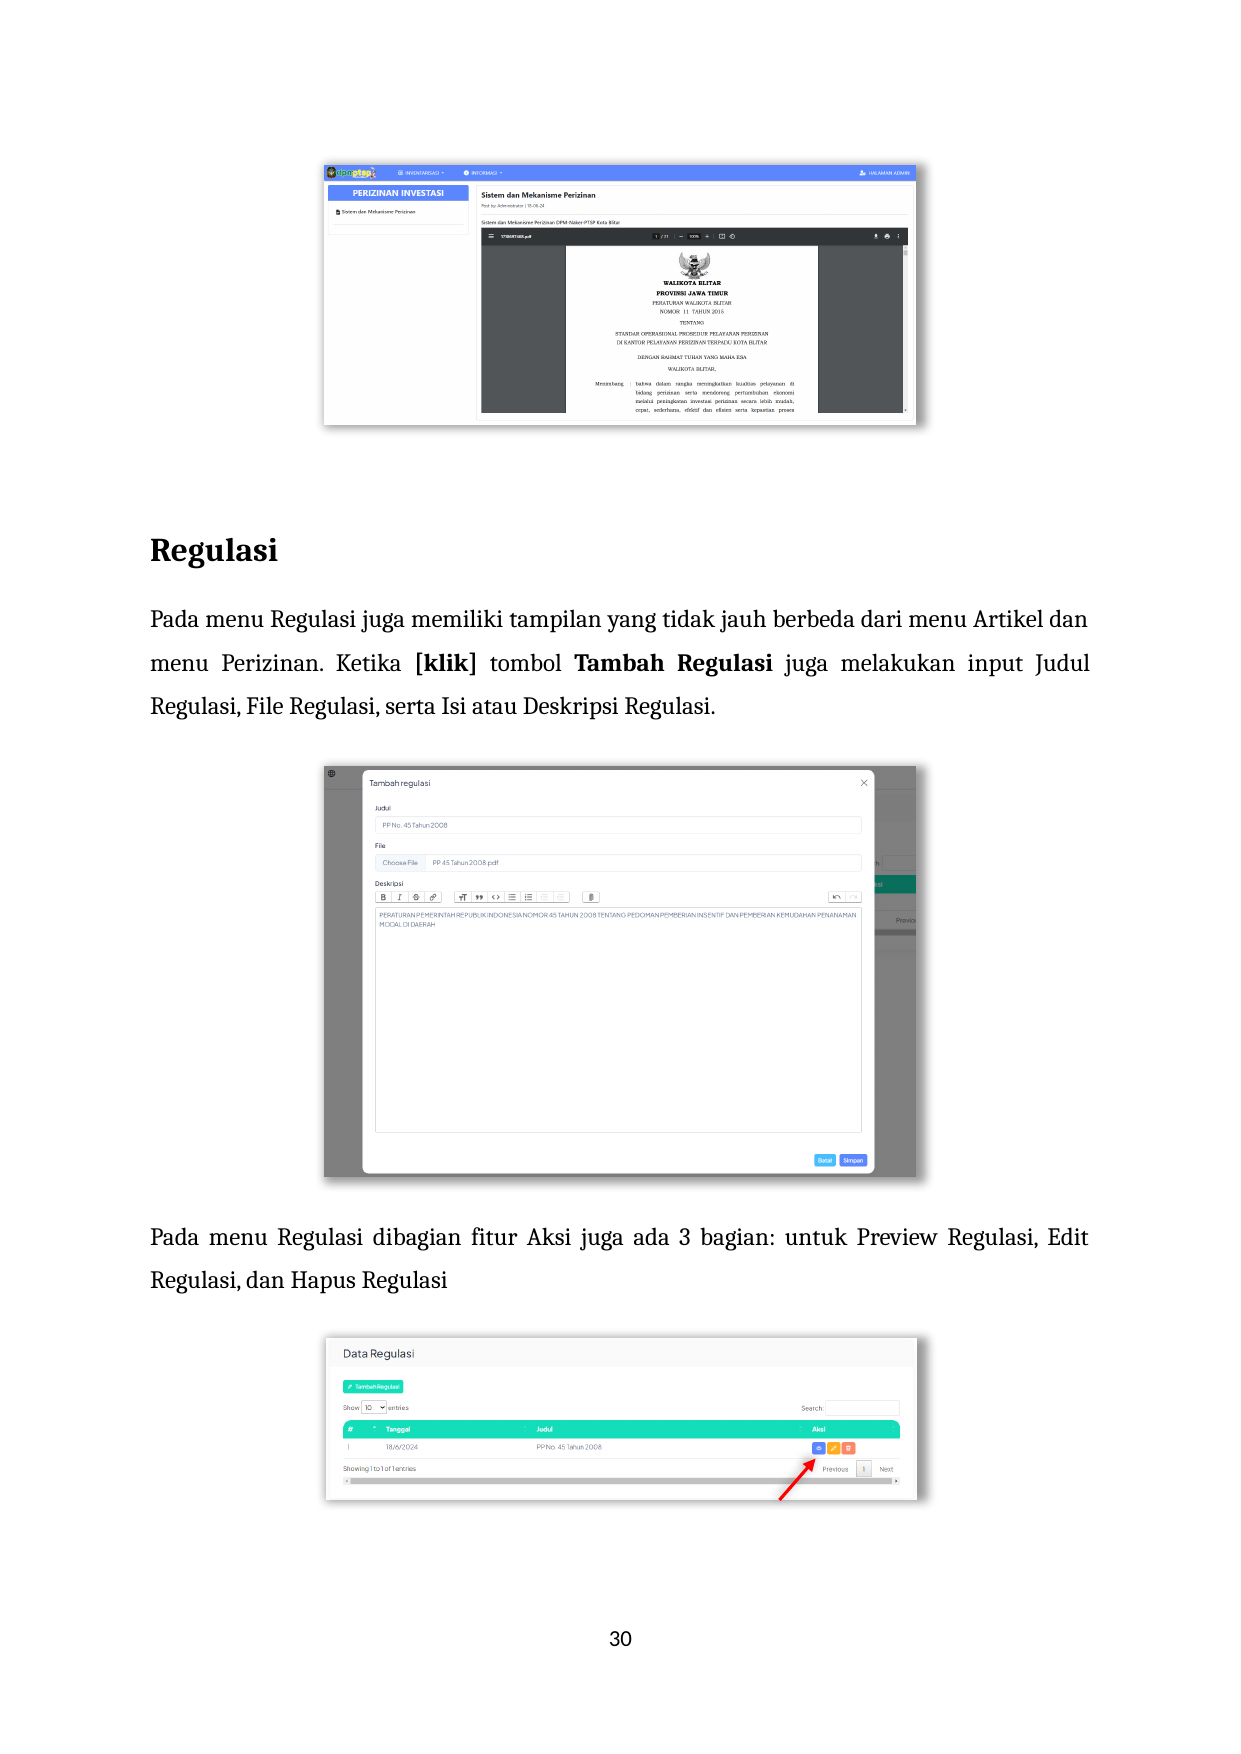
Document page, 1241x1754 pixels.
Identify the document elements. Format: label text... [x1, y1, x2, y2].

picture [324, 165, 916, 425]
text Pada menu Regulasi juga memiliki tampilan yang tidak jauh berbeda dari menu Artikel dan menu Perizinan. Ketika [klik] tombol Tambah Regulasi juga melakukan input Judul Regulasi, File Regulasi, serta Isi atau Deskripsi Regulasi. [150, 605, 1090, 720]
text Regulasi [150, 531, 1090, 569]
picture [326, 1338, 917, 1500]
text Pada menu Regulasi dibagian fitur Aksi juga ada 3 bagian: untuk Preview Regulasi, Edit Regulasi, dan Hapus Regulasi [150, 1223, 1090, 1294]
picture [324, 766, 916, 1177]
